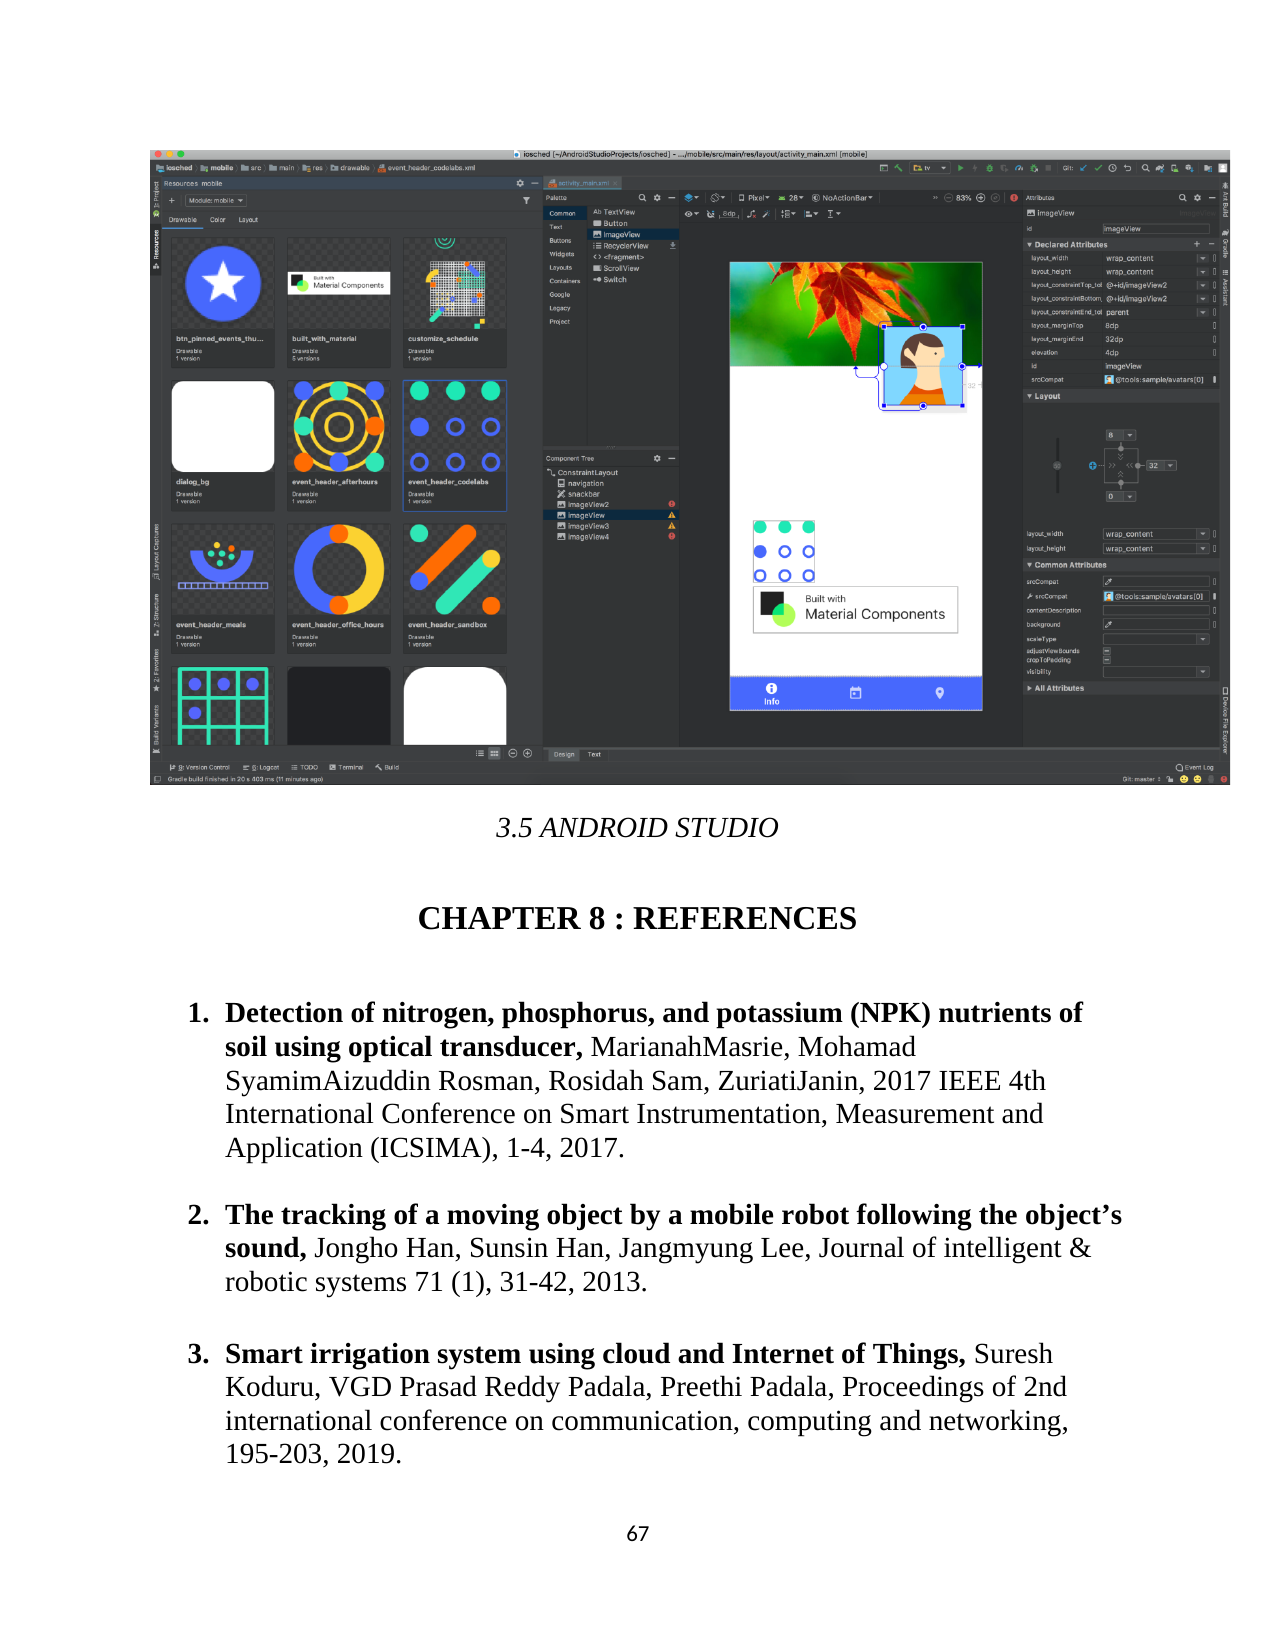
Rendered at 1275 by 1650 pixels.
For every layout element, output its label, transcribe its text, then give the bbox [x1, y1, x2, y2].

list Detection of nitrogen, phosphorus, and potassium (NPK) nutrients of soil using optical transducer, MarianahMasrie, Mohamad SyamimAizuddin Rosman, Rosidah Sam, ZuriatiJanin, 2017 IEEE 4th International Conference on Smart Instrumentation, Measurement and Application (ICSIMA), 1-4, 2017. [187, 996, 1125, 1163]
subtitle CHAPTER 8 : REFERENCES [150, 898, 1125, 937]
text 3.5 ANDROID STUDIO [150, 810, 1125, 843]
list Smart irrigation system using cloud and Internet of Things, Suresh Koduru, VGD Prasad Reddy Padala, Preethi Padala, Proceedings of 2nd international conference on communication, computing and networking, 195-203, 2019. [187, 1336, 1125, 1470]
list The tracking of a moving object by a mobile robot following the object’s sound, Jongho Han, Sunsin Han, Jangmyung Lee, Journal of intelligent & robotic systems 71 (1), 31-42, 2013. [187, 1197, 1125, 1297]
picture [150, 150, 1231, 785]
